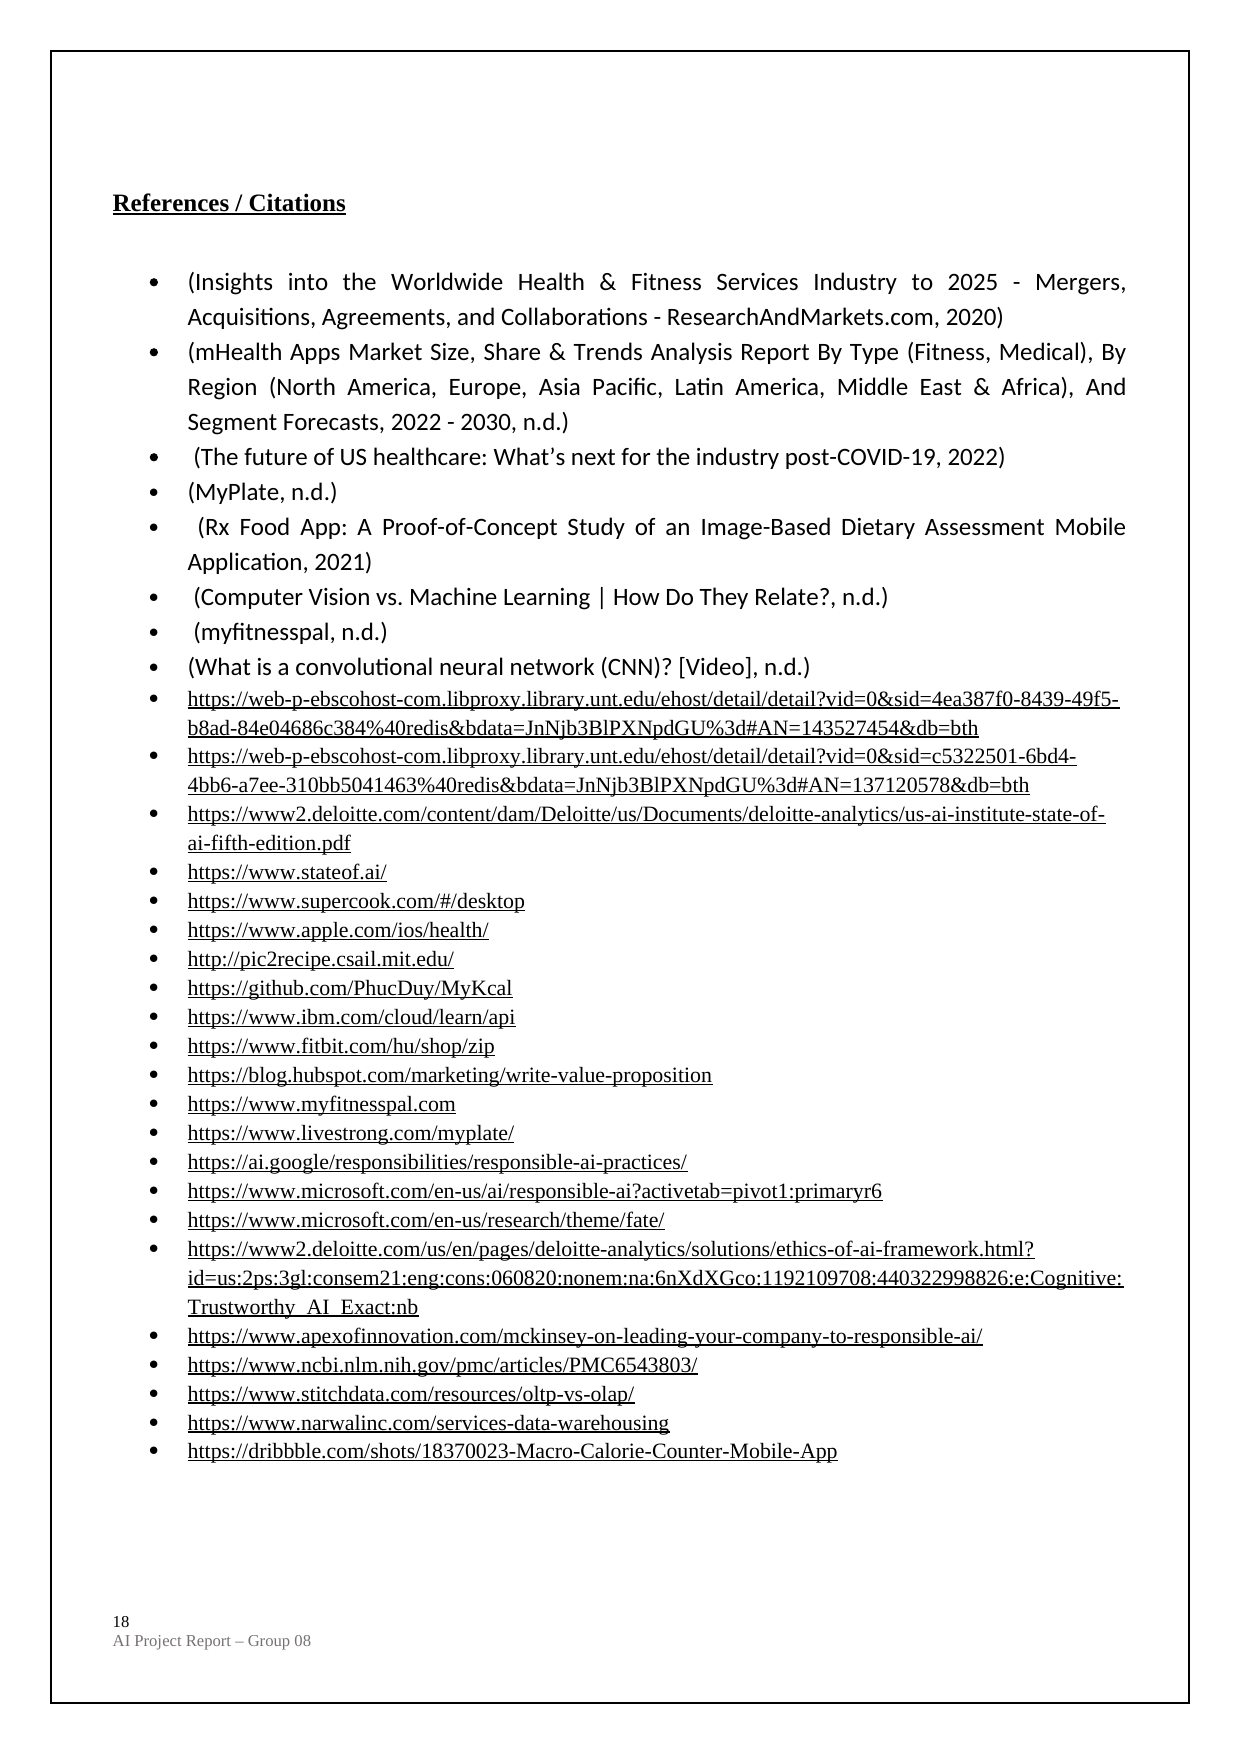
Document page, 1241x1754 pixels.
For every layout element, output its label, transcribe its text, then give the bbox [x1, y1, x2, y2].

list https://www.supercook.com/#/desktop [150, 888, 1128, 913]
list https://www.microsoft.com/en-us/ai/responsible-ai?activetab=pivot1:primaryr6 [150, 1178, 1128, 1203]
list https://www.ncbi.nlm.nih.gov/pmc/articles/PMC6543803/ [150, 1352, 1128, 1377]
list https://www2.deloitte.com/us/en/pages/deloitte-analytics/solutions/ethics-of-ai-framework.html?id=us:2ps:3gl:consem21:eng:cons:060820:nonem:na:6nXdXGco:1192109708:440322998826:e:Cognitive:Trustworthy_AI_Exact:nb [150, 1236, 1128, 1319]
list https://web-p-ebscohost-com.libproxy.library.unt.edu/ehost/detail/detail?vid=0&sid=4ea387f0-8439-49f5-b8ad-84e04686c384%40redis&bdata=JnNjb3BlPXNpdGU%3d#AN=143527454&db=bth [150, 686, 1128, 740]
list https://dribbble.com/shots/18370023-Macro-Calorie-Counter-Mobile-App [150, 1438, 1128, 1464]
list https://ai.google/responsibilities/responsible-ai-practices/ [150, 1149, 1128, 1174]
list https://www.livestrong.com/myplate/ [150, 1120, 1128, 1145]
list https://blog.hubspot.com/marketing/write-value-proposition [150, 1062, 1128, 1087]
list https://www.narwalinc.com/services-data-warehousing [150, 1409, 1128, 1435]
list https://www.stateof.ai/ [150, 859, 1128, 884]
list https://www.apple.com/ios/health/ [150, 917, 1128, 942]
list https://www.ibm.com/cloud/learn/api [150, 1004, 1128, 1029]
list https://www2.deloitte.com/content/dam/Deloitte/us/Documents/deloitte-analytics/us-ai-institute-state-of-ai-fifth-edition.pdf [150, 801, 1128, 856]
list https://www.stitchdata.com/resources/oltp-vs-olap/ [150, 1381, 1128, 1406]
list https://www.myfitnesspal.com [150, 1091, 1128, 1116]
list https://www.apexofinnovation.com/mckinsey-on-leading-your-company-to-responsible-ai/ [150, 1323, 1128, 1348]
list https://www.microsoft.com/en-us/research/theme/fate/ [150, 1207, 1128, 1232]
text References / Citations [112, 188, 1128, 217]
list https://github.com/PhucDuy/MyKcal [150, 975, 1128, 1000]
list http://pic2recipe.csail.mit.edu/ [150, 946, 1128, 971]
list https://web-p-ebscohost-com.libproxy.library.unt.edu/ehost/detail/detail?vid=0&sid=c5322501-6bd4-4bb6-a7ee-310bb5041463%40redis&bdata=JnNjb3BlPXNpdGU%3d#AN=137120578&db=bth [150, 743, 1128, 798]
list https://www.fitbit.com/hu/shop/zip [150, 1033, 1128, 1058]
